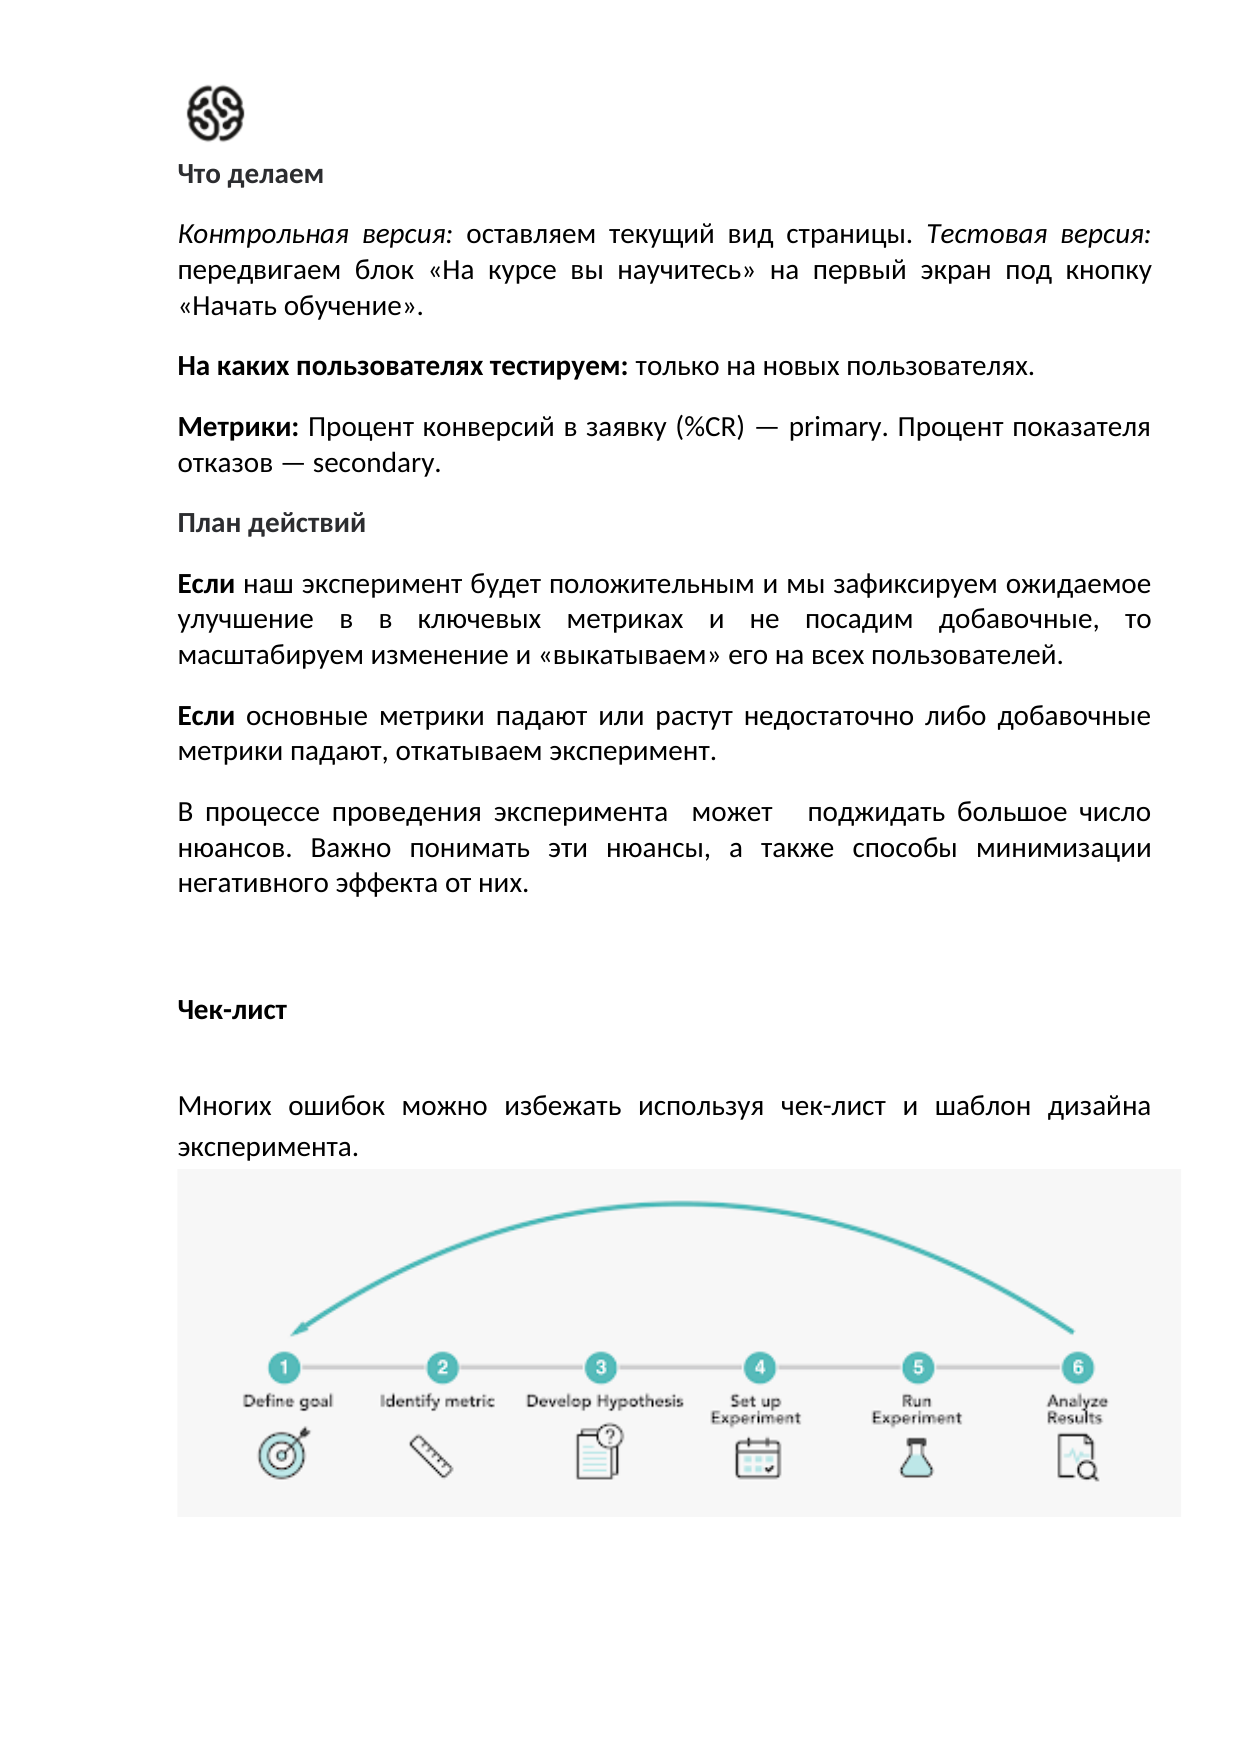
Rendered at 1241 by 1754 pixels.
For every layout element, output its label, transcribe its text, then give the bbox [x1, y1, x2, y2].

subtitle Чек-лист [177, 991, 1152, 1027]
picture [177, 73, 248, 155]
subtitle Что делаем [177, 155, 1152, 191]
text Контрольная версия: оставляем текущий вид страницы. Тестовая версия: передвигаем блок «На курсе вы научитесь» на первый экран под кнопку «Начать обучение». [177, 216, 1152, 322]
text Метрики: Процент конверсий в заявку (%CR) — primary. Процент показателя отказов — secondary. [177, 408, 1152, 479]
subtitle План действий [177, 504, 1152, 540]
picture [177, 1169, 1182, 1517]
text Если основные метрики падают или растут недостаточно либо добавочные метрики падают, откатываем эксперимент. [177, 697, 1152, 768]
text На каких пользователях тестируем: только на новых пользователях. [177, 347, 1152, 383]
text Многих ошибок можно избежать используя чек-лист и шаблон дизайна эксперимента. [177, 1087, 1152, 1164]
text В процессе проведения эксперимента может поджидать большое число нюансов. Важно понимать эти нюансы, а также способы минимизации негативного эффекта от них. [177, 793, 1152, 900]
text Если наш эксперимент будет положительным и мы зафиксируем ожидаемое улучшение в в ключевых метриках и не посадим добавочные, то масштабируем изменение и «выкатываем» его на всех пользователей. [177, 565, 1152, 672]
